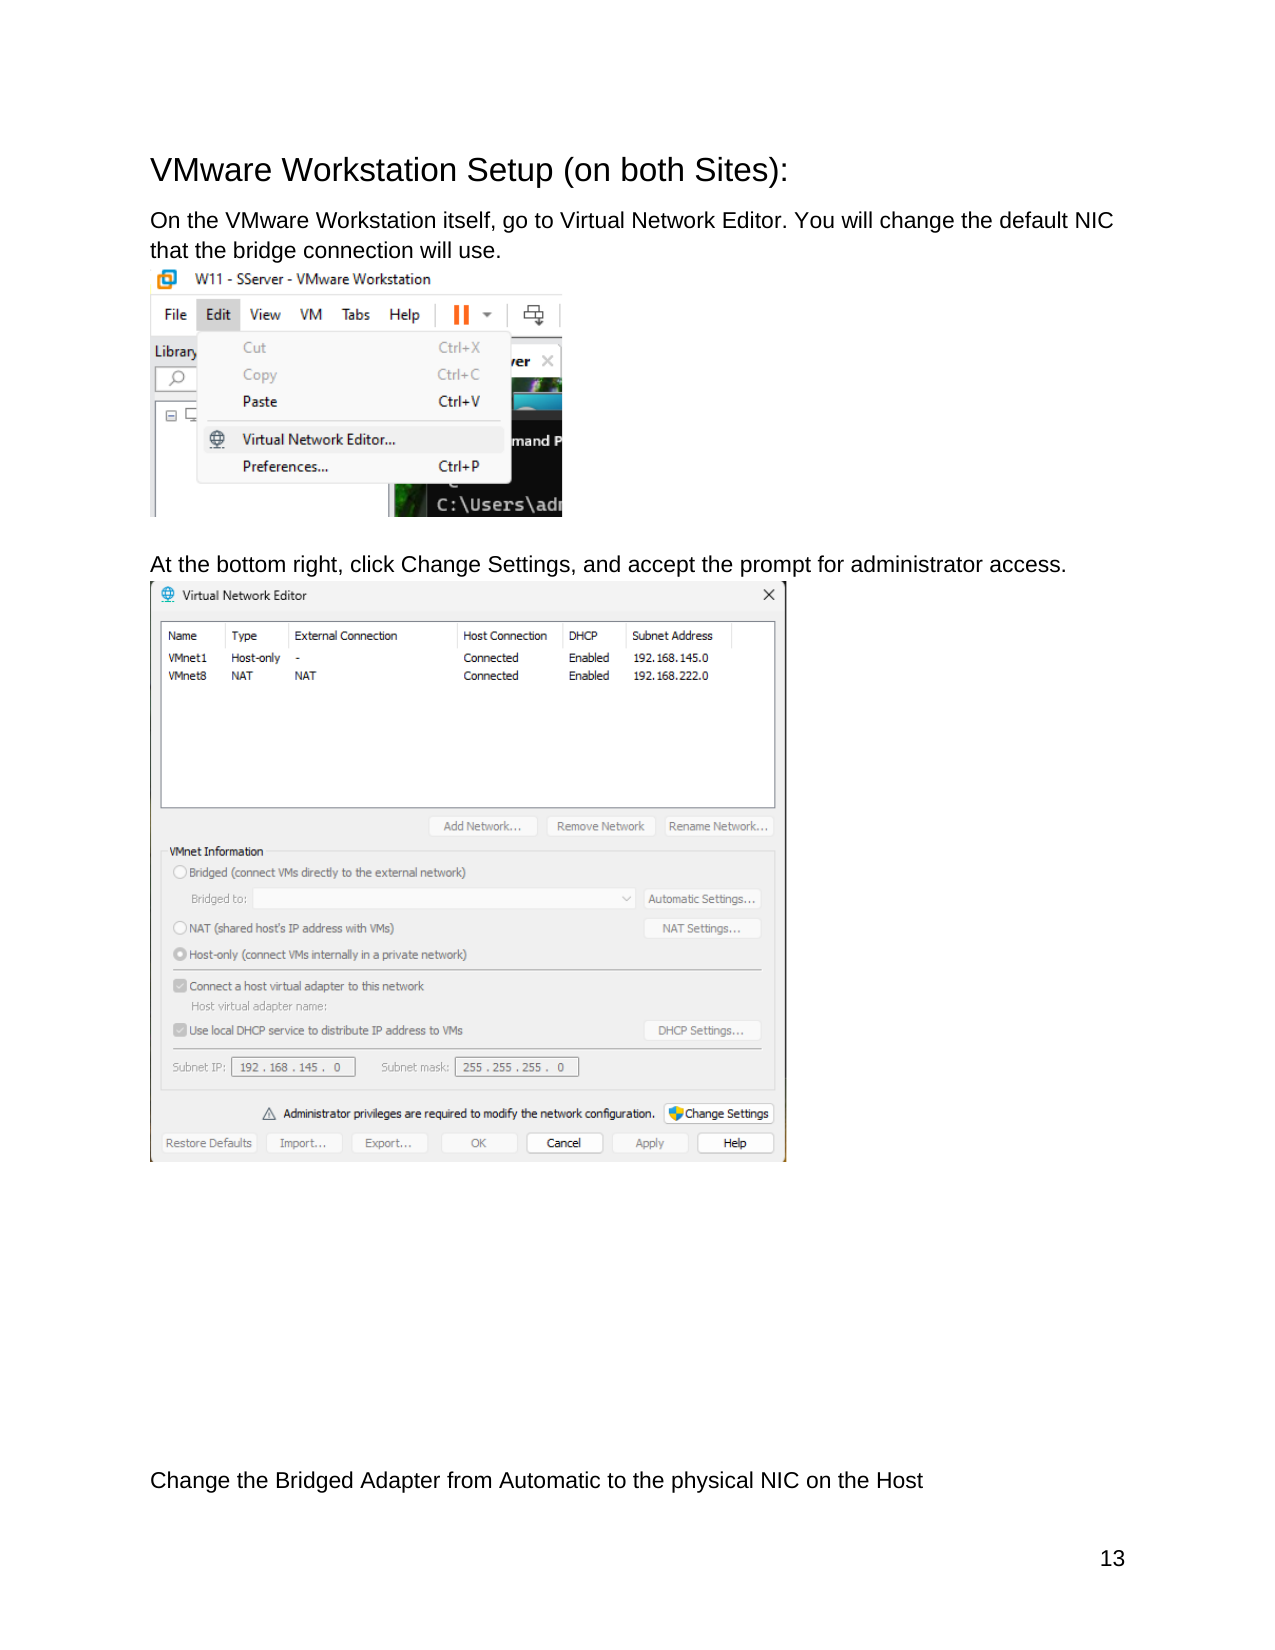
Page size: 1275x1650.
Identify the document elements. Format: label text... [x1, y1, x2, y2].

text At the bottom right, click Change Settings, and accept the prompt for administrator access. [150, 551, 1125, 577]
text Change the Bridged Adapter from Automatic to the physical NIC on the Host [150, 1467, 1125, 1494]
subtitle VMware Workstation Setup (on both Sites): [150, 150, 1125, 188]
picture [150, 267, 563, 517]
picture [150, 581, 787, 1162]
text On the VMware Workstation itself, go to Virtual Network Editor. You will change the default NIC that the bridge connection will use. [150, 207, 1125, 263]
